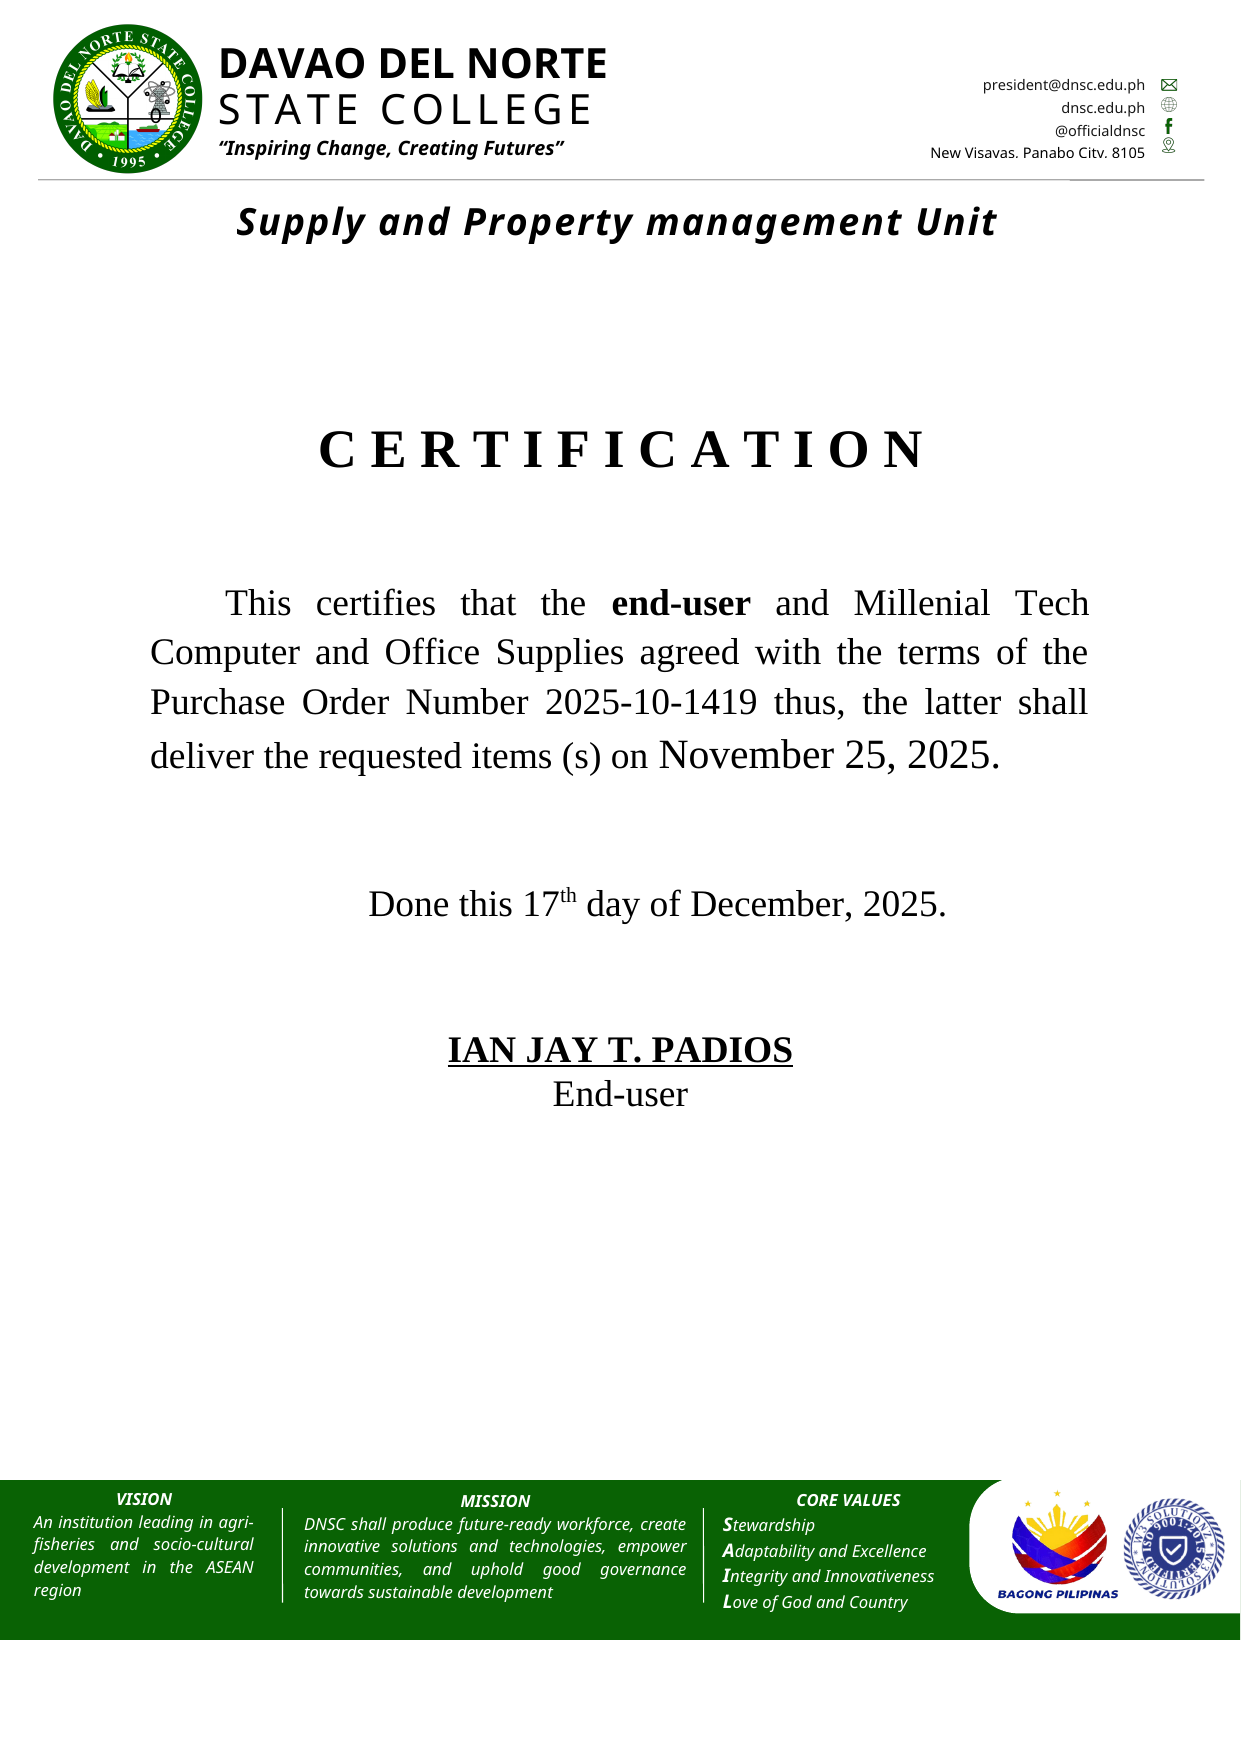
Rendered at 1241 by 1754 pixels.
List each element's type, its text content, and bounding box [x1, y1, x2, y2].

text End-user [150, 1071, 1090, 1114]
picture [983, 1477, 1227, 1612]
text This certifies that the end-user and Millenial Tech Computer and Office Supplies agreed with the terms of the Purchase Order Number 2025-10-1419 thus, the latter shall deliver the requested items (s) on November 25, 2025. [150, 580, 1090, 778]
picture [52, 23, 203, 174]
text C E R T I F I C A T I O N [150, 417, 1090, 480]
picture [1159, 137, 1177, 154]
picture [1161, 79, 1178, 91]
text Done this 17th day of December, 2025. [150, 882, 1090, 925]
picture [1161, 97, 1177, 112]
picture [1165, 118, 1173, 134]
text IAN JAY T. PADIOS [150, 1028, 1090, 1071]
